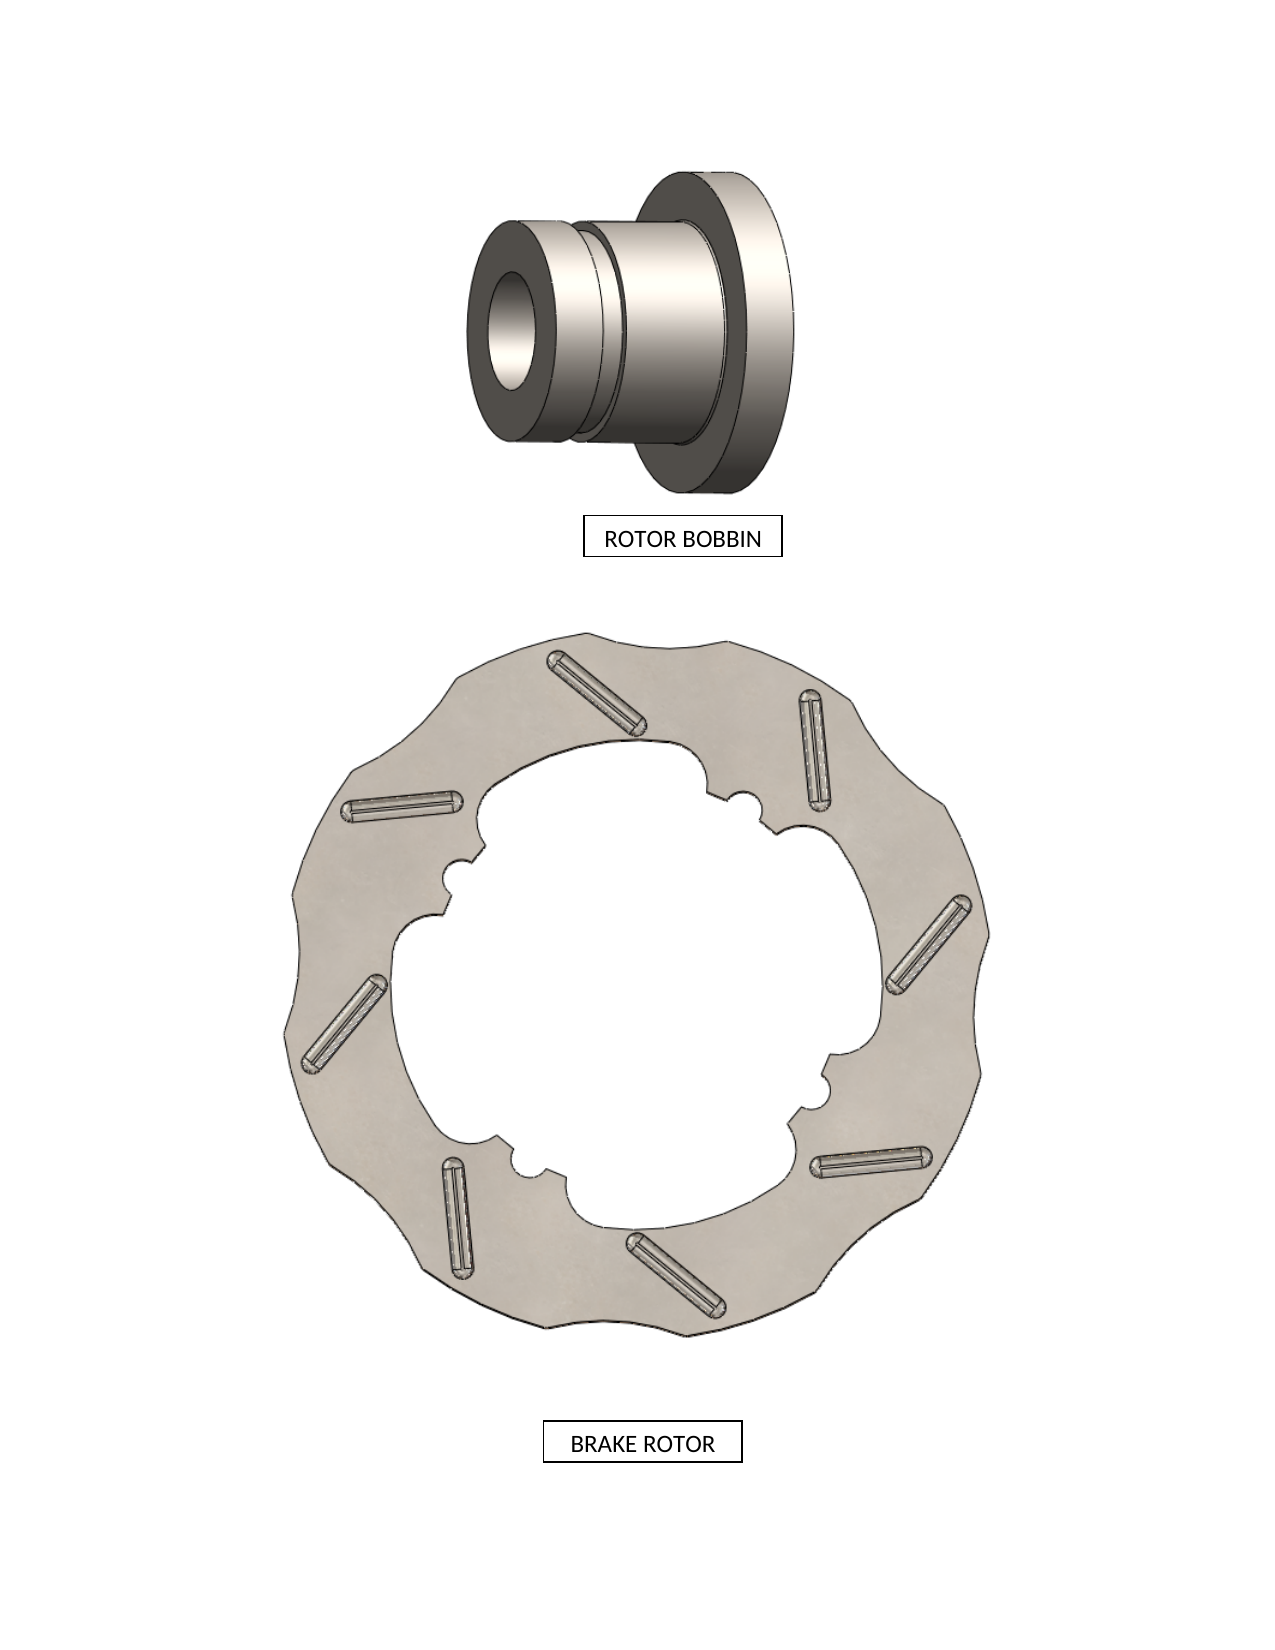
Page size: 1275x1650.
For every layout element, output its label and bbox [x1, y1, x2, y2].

picture [261, 616, 1017, 1352]
picture [410, 161, 844, 515]
